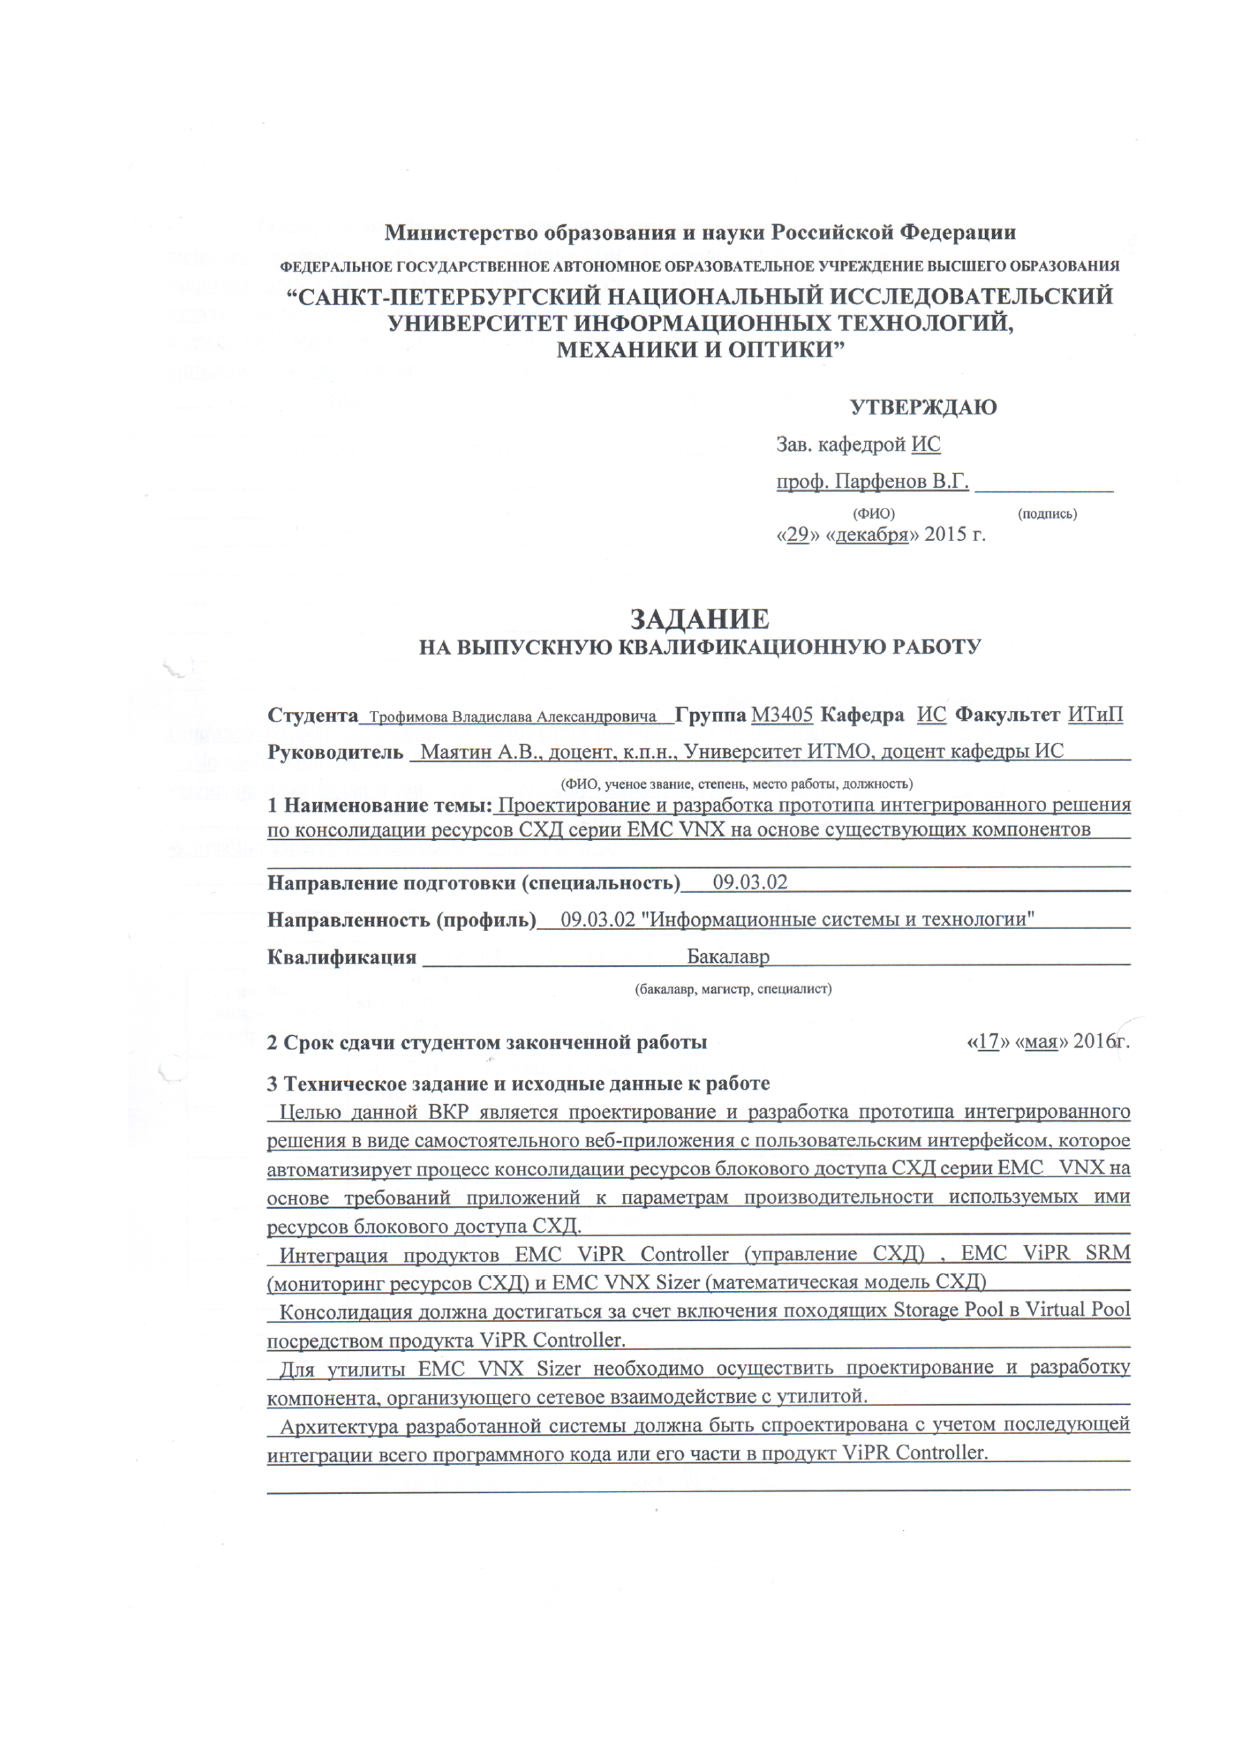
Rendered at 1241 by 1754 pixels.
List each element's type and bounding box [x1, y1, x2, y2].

picture [118, 118, 1181, 1621]
